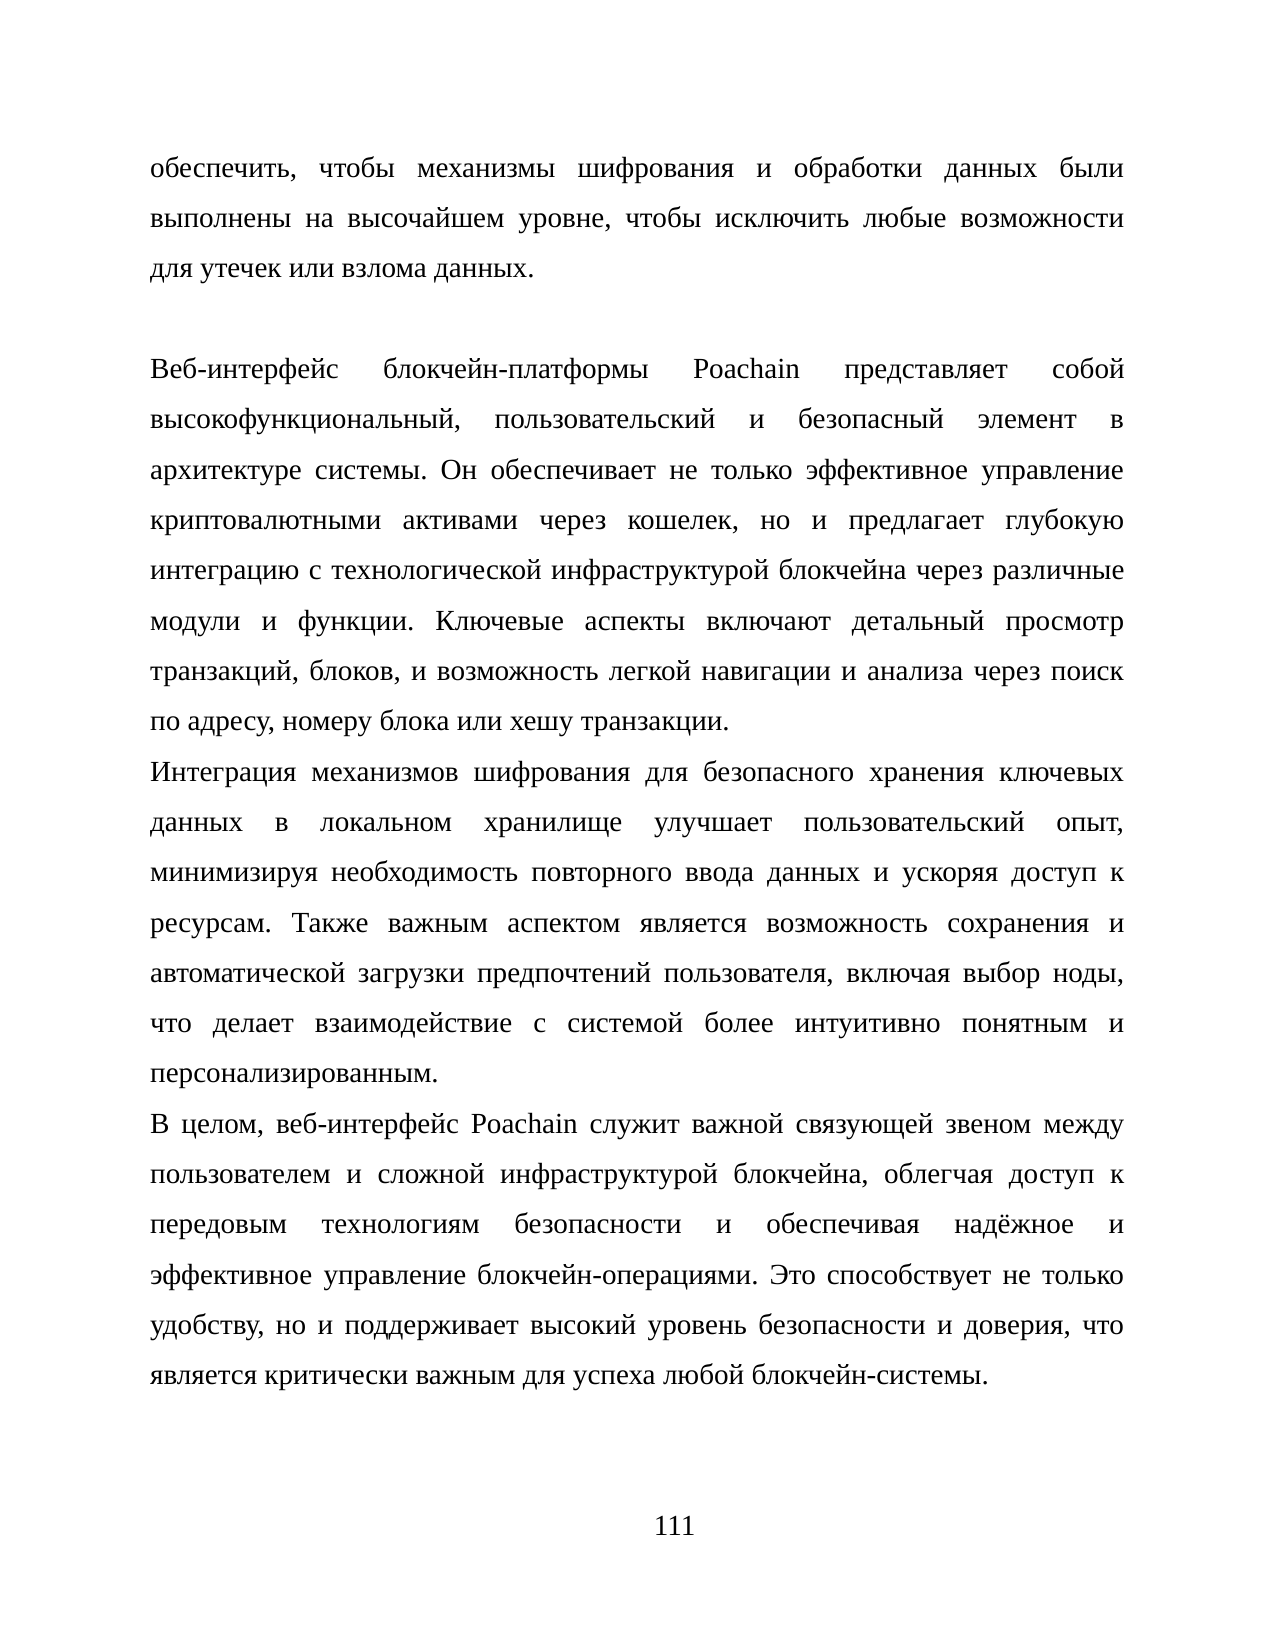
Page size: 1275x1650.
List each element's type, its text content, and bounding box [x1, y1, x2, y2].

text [150, 150, 1125, 284]
text В целом, веб-интерфейс Poachain служит важной связующей звеном между пользователем и сложной инфраструктурой блокчейна, облегчая доступ к передовым технологиям безопасности и обеспечивая надёжное и эффективное управление блокчейн-операциями. Это способствует не только удобству, но и поддерживает высокий уровень безопасности и доверия, что является критически важным для успеха любой блокчейн-системы. [150, 1106, 1125, 1391]
text Интеграция механизмов шифрования для безопасного хранения ключевых данных в локальном хранилище улучшает пользовательский опыт, минимизируя необходимость повторного ввода данных и ускоряя доступ к ресурсам. Также важным аспектом является возможность сохранения и автоматической загрузки предпочтений пользователя, включая выбор ноды, что делает взаимодействие с системой более интуитивно понятным и персонализированным. [150, 754, 1125, 1089]
text Веб-интерфейс блокчейн-платформы Poachain представляет собой высокофункциональный, пользовательский и безопасный элемент в архитектуре системы. Он обеспечивает не только эффективное управление криптовалютными активами через кошелек, но и предлагает глубокую интеграцию с технологической инфраструктурой блокчейна через различные модули и функции. Ключевые аспекты включают детальный просмотр транзакций, блоков, и возможность легкой навигации и анализа через поиск по адресу, номеру блока или хешу транзакции. [150, 351, 1125, 737]
